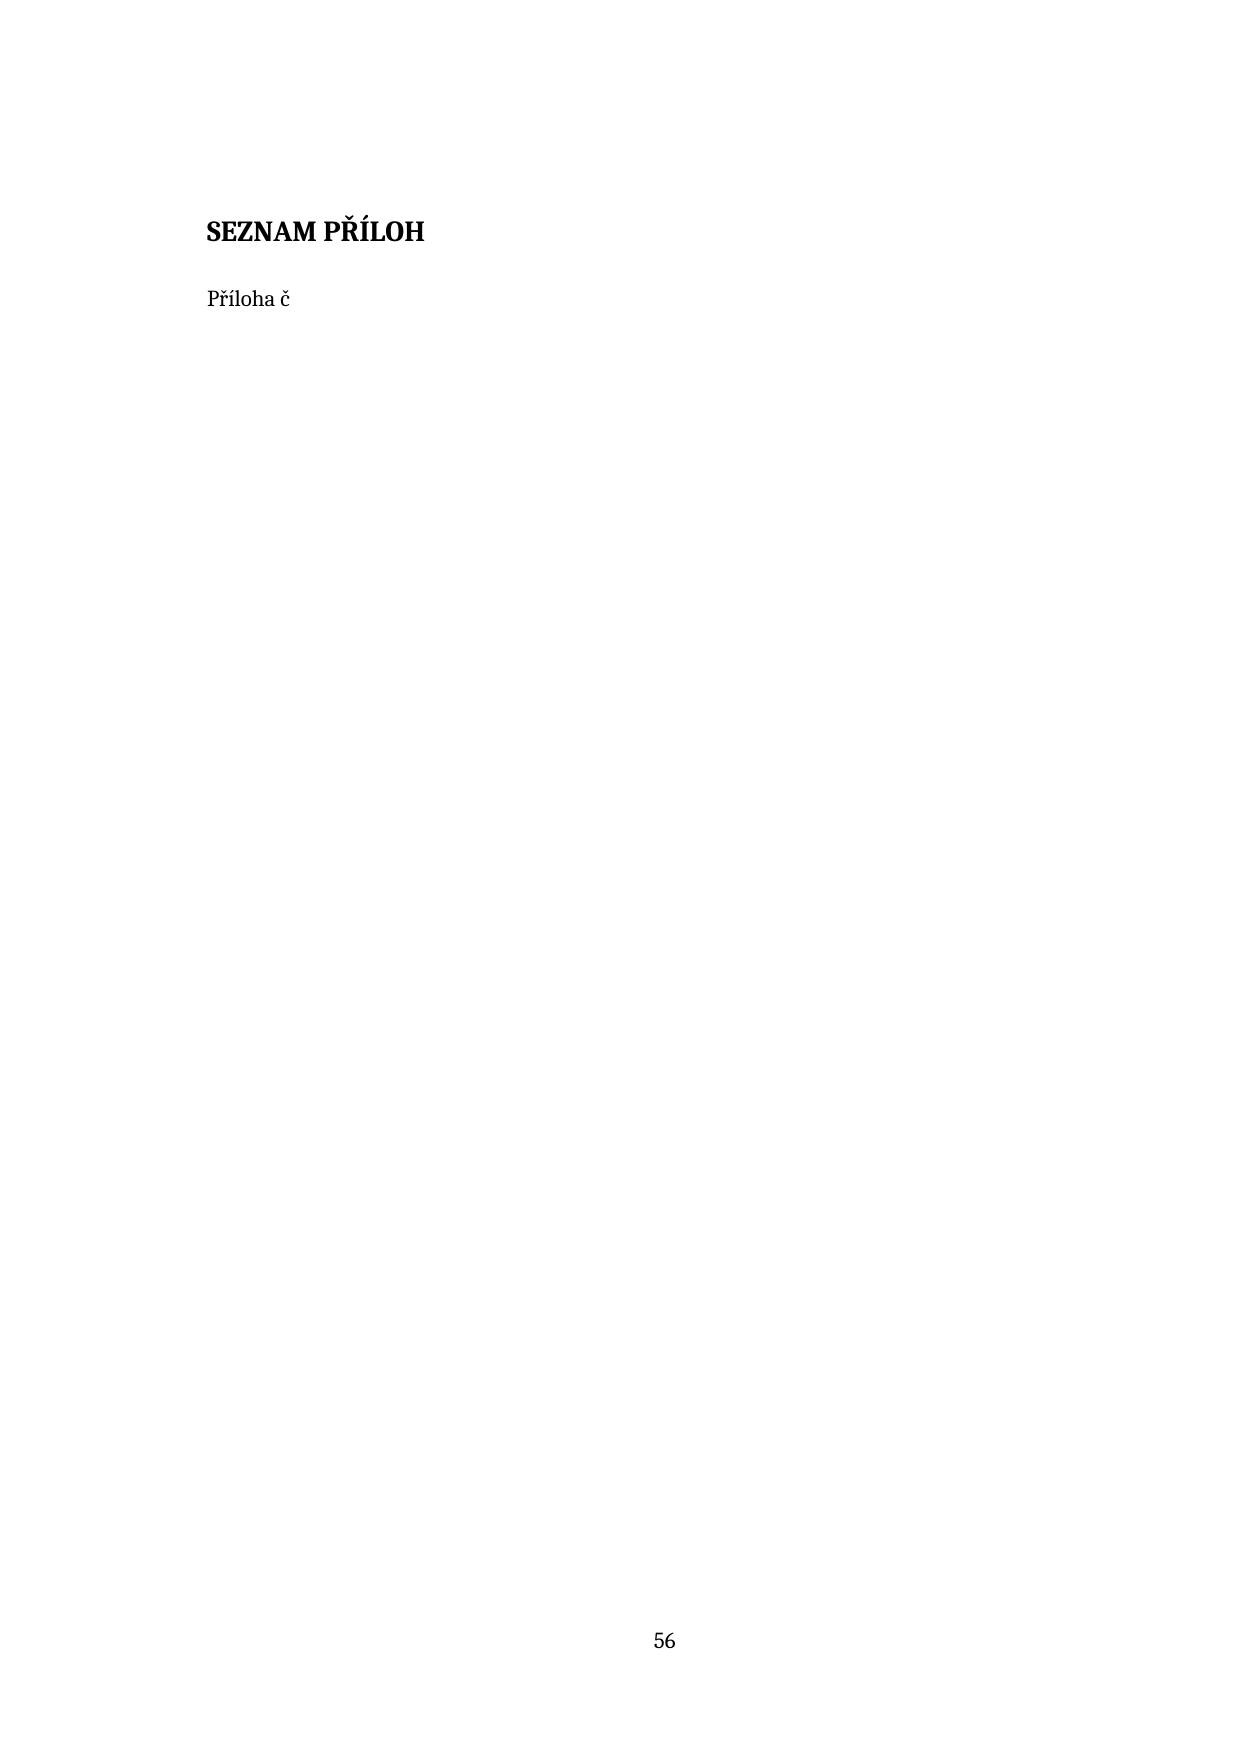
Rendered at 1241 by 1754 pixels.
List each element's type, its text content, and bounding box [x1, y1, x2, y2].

text Příloha č [207, 286, 1122, 312]
text Seznam příloh [207, 215, 1122, 248]
